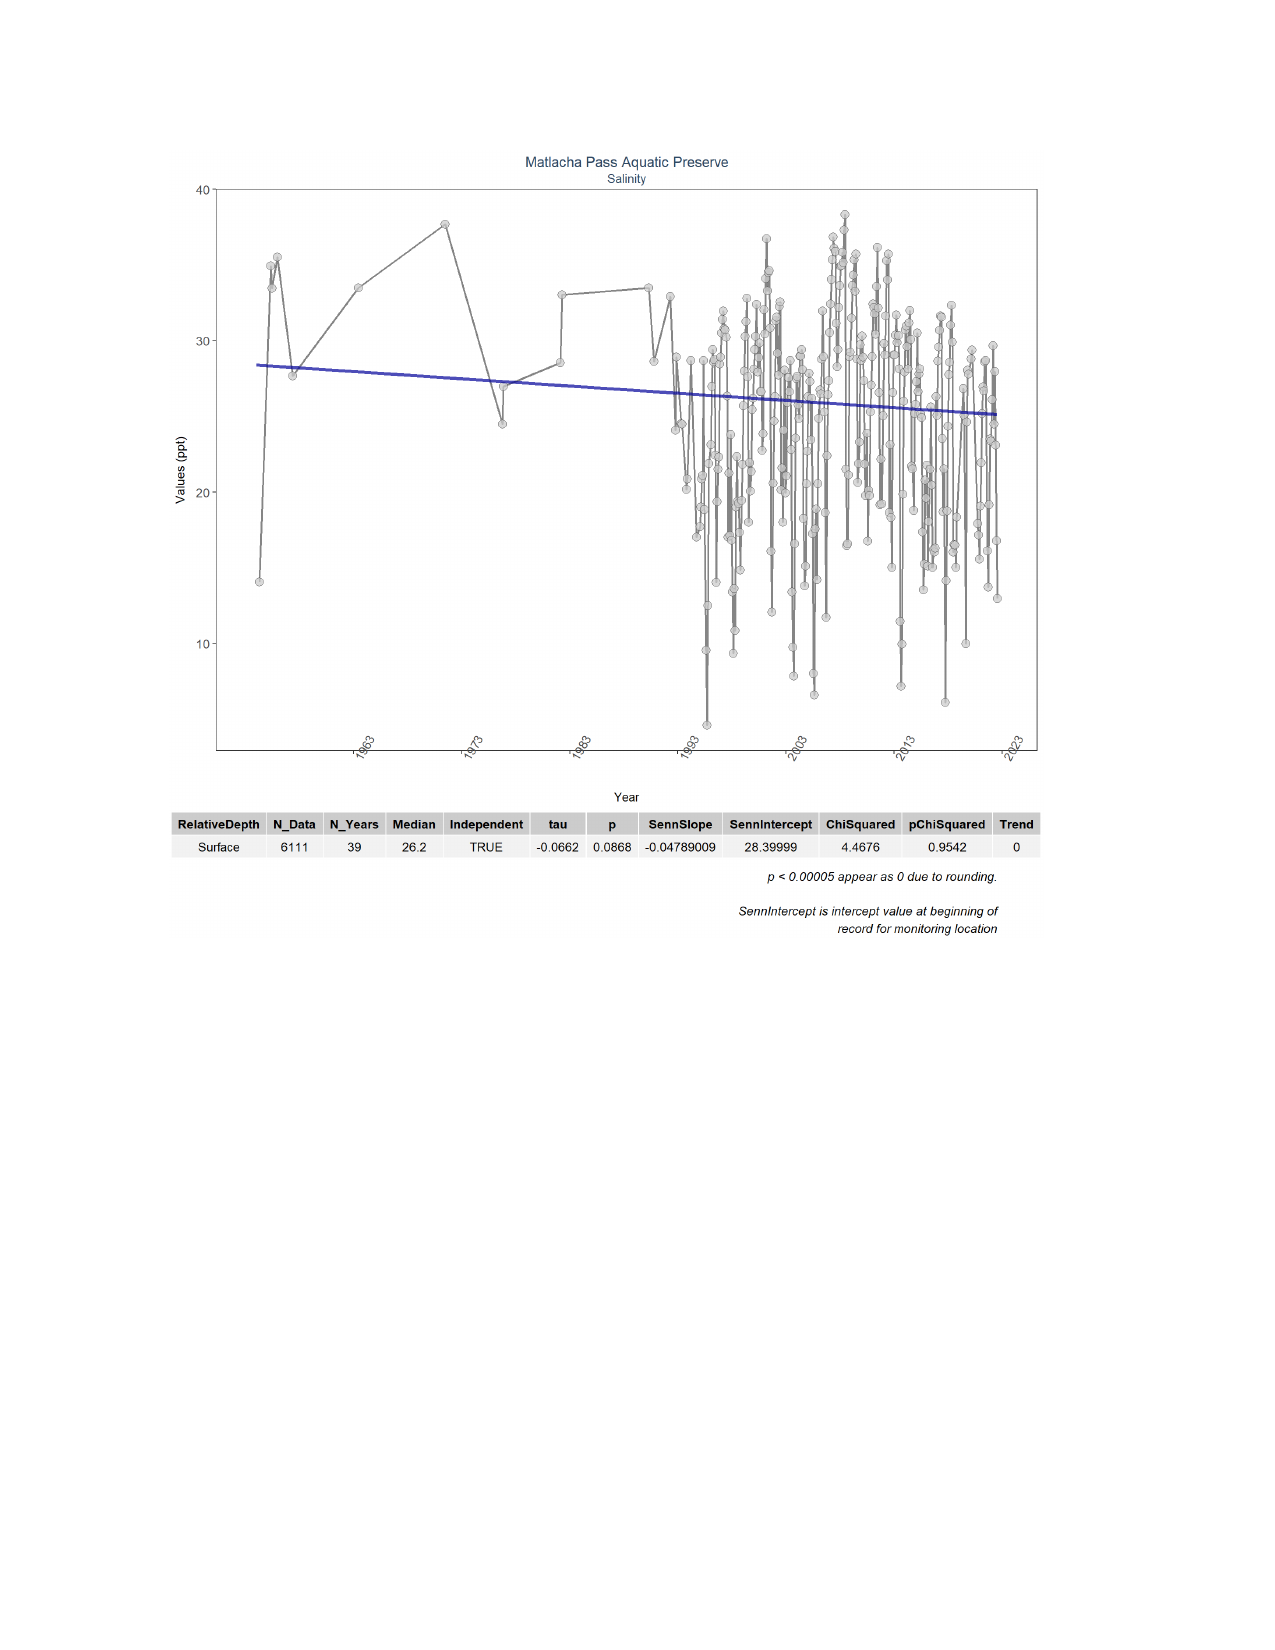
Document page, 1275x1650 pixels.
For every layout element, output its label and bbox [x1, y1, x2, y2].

picture [168, 150, 1044, 938]
